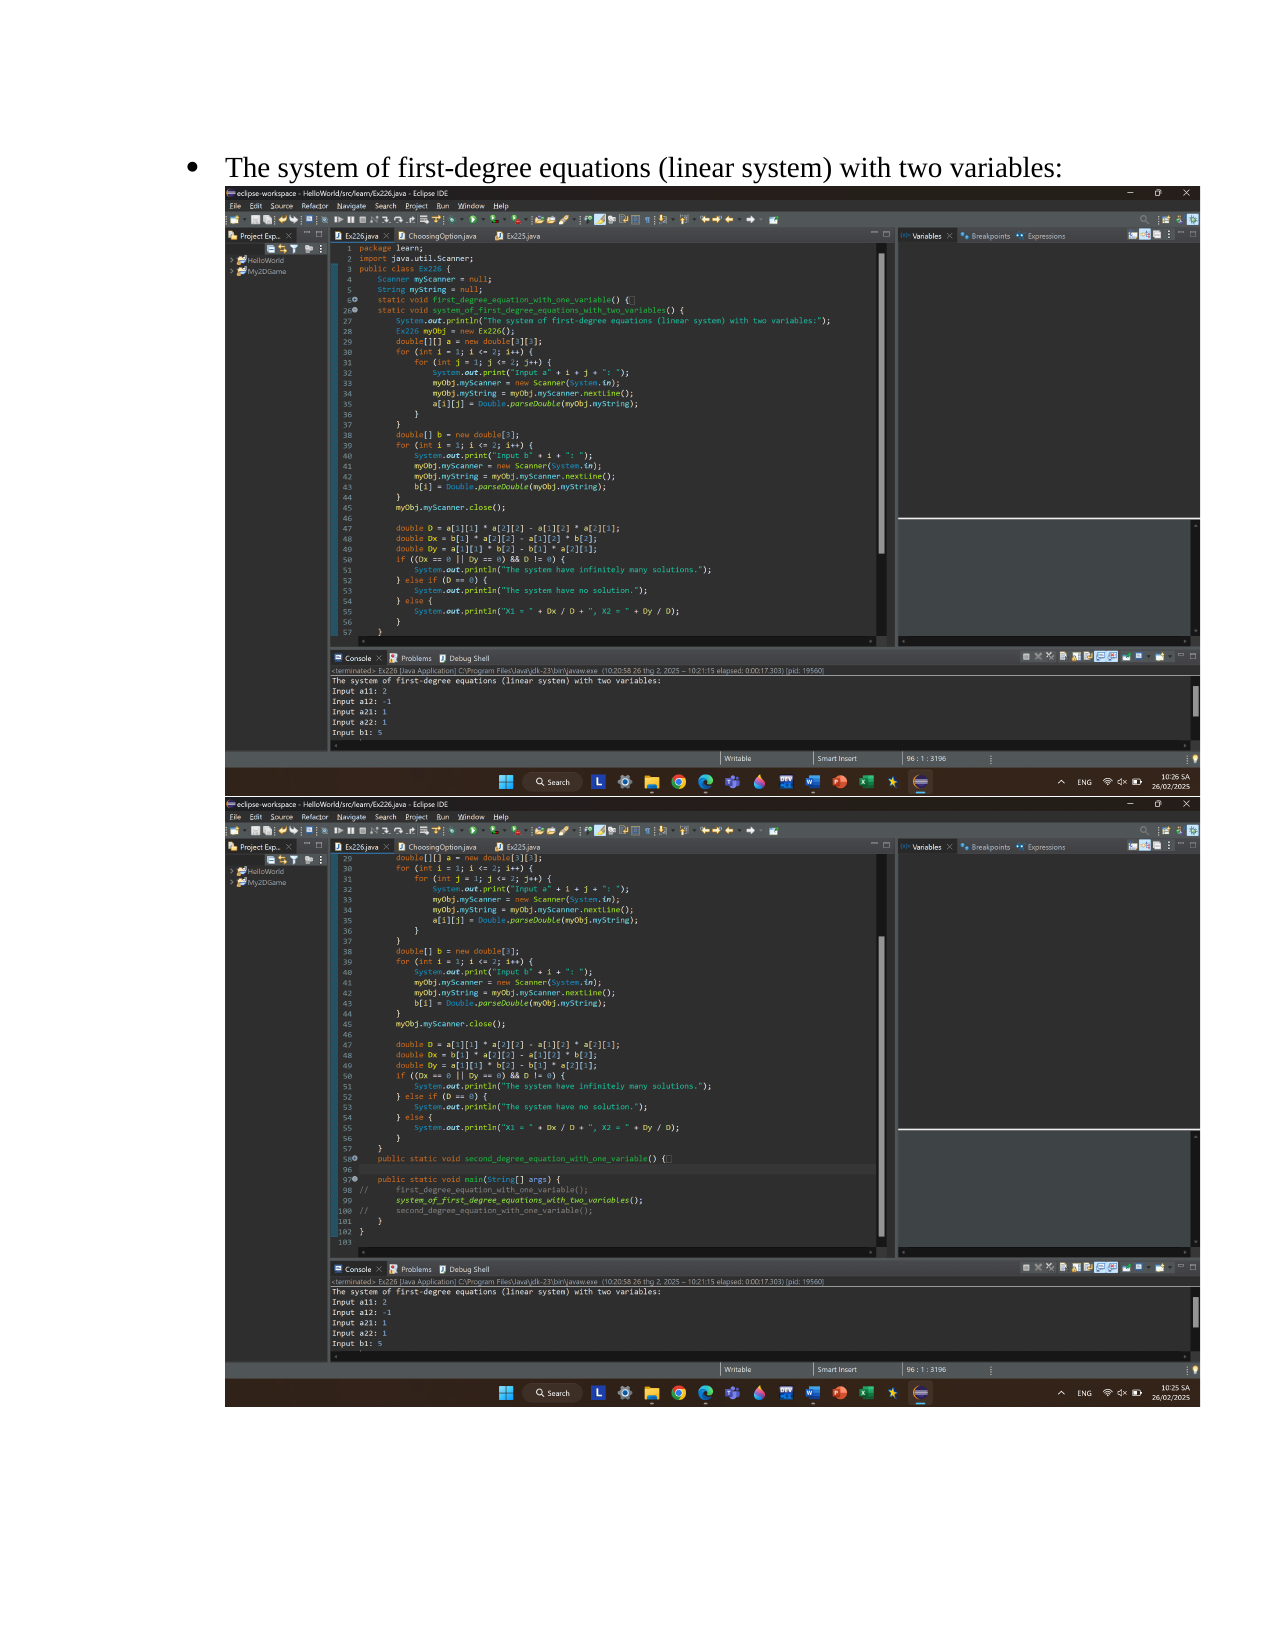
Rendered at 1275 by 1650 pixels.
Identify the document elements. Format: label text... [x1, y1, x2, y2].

list The system of first-degree equations (linear system) with two variables: [187, 150, 1125, 184]
picture [225, 797, 1200, 1407]
picture [225, 186, 1200, 796]
